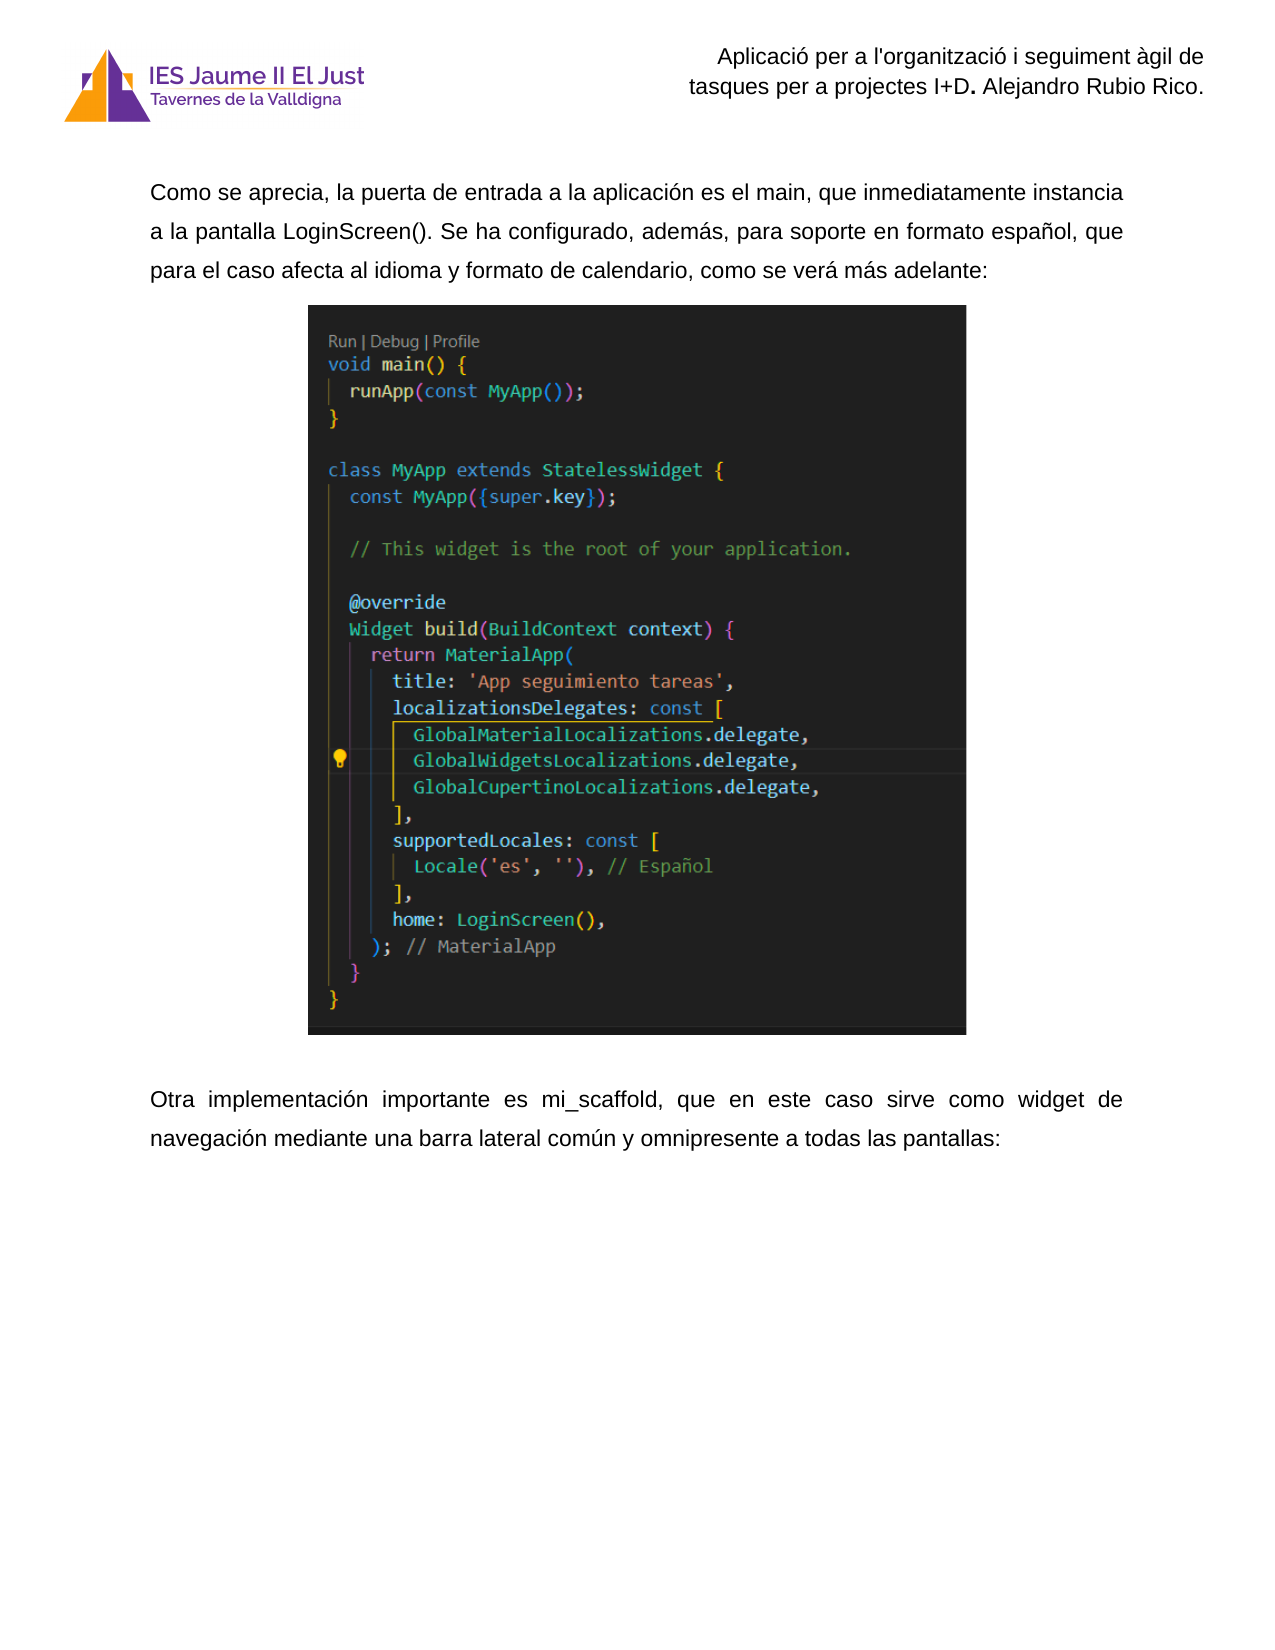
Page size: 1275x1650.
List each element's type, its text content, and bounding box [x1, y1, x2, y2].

text Como se aprecia, la puerta de entrada a la aplicación es el main, que inmediatamente instancia a la pantalla LoginScreen(). Se ha configurado, además, para soporte en formato español, que para el caso afecta al idioma y formato de calendario, como se verá más adelante: [150, 178, 1124, 284]
text Otra implementación importante es mi_scaffold, que en este caso sirve como widget de navegación mediante una barra lateral común y omnipresente a todas las pantallas: [150, 1086, 1124, 1151]
picture [61, 42, 364, 129]
picture [308, 305, 967, 1035]
